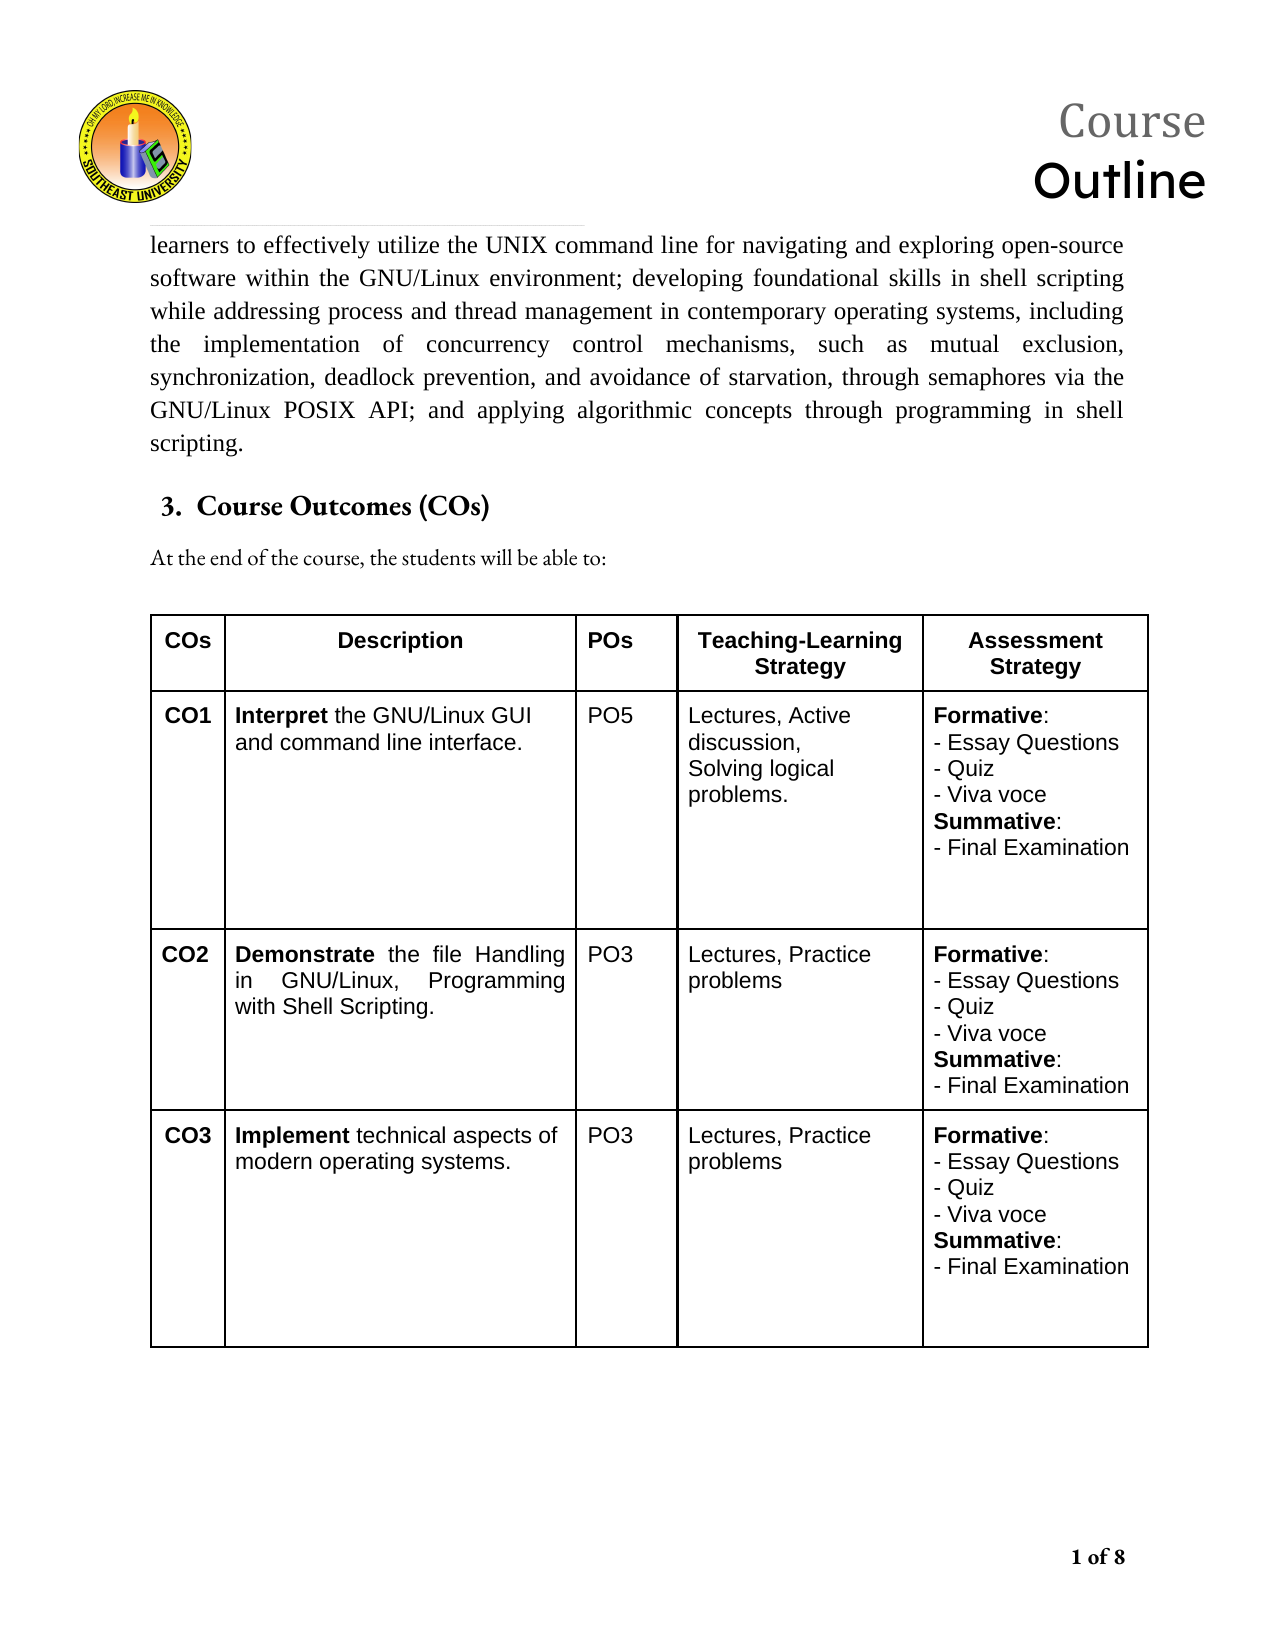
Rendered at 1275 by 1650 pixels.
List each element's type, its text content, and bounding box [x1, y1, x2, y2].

table_cell PO5 [577, 692, 676, 928]
table_cell Demonstrate the file Handling in GNU/Linux, Programming with Shell Scripting. [226, 930, 575, 1109]
table_cell Implement technical aspects of modern operating systems. [226, 1111, 575, 1346]
table_cell CO3 [152, 1111, 224, 1346]
table_cell Formative: - Essay Questions - Quiz - Viva voce Summative: - Final Examination [924, 1111, 1147, 1346]
table_cell CO2 [152, 930, 224, 1109]
table_cell CO1 [152, 692, 224, 928]
picture [78, 90, 192, 203]
table_header POs [577, 616, 676, 690]
table_cell Lectures, Active discussion, Solving logical problems. [679, 692, 922, 928]
table_cell Lectures, Practice problems [679, 1111, 922, 1346]
table_header Teaching-Learning Strategy [679, 616, 922, 690]
table_header Description [226, 616, 575, 690]
subtitle Course Outcomes (COs) [159, 486, 1125, 524]
table_cell Formative: - Essay Questions - Quiz - Viva voce Summative: - Final Examination [924, 692, 1147, 928]
table_header Assessment Strategy [924, 616, 1147, 690]
table_cell Formative: - Essay Questions - Quiz - Viva voce Summative: - Final Examination [924, 930, 1147, 1109]
table_cell Interpret the GNU/Linux GUI and command line interface. [226, 692, 575, 928]
table_cell PO3 [577, 1111, 676, 1346]
table_cell Lectures, Practice problems [679, 930, 922, 1109]
table_header COs [152, 616, 224, 690]
table_cell PO3 [577, 930, 676, 1109]
text At the end of the course, the students will be able to: [150, 542, 1125, 572]
